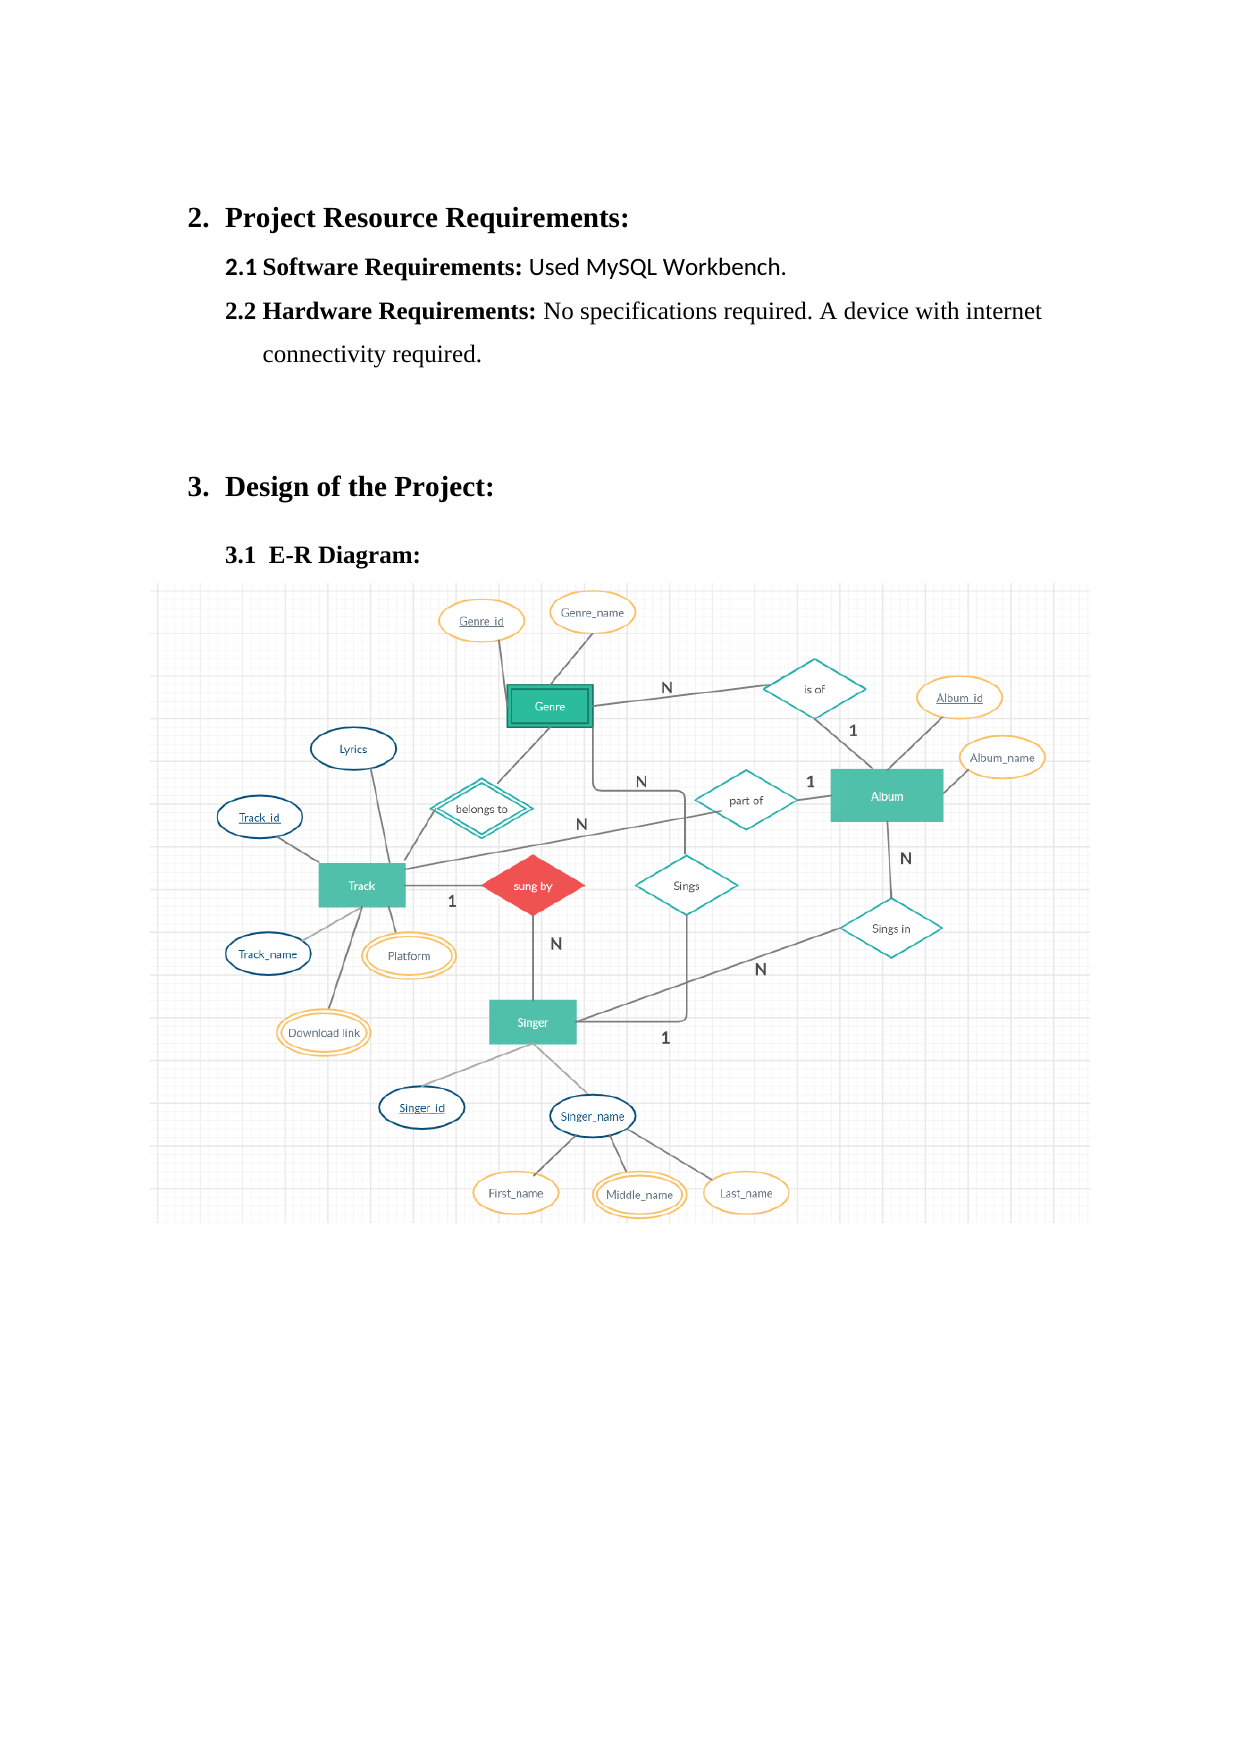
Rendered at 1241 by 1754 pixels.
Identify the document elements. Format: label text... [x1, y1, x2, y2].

list Software Requirements: Used MySQL Workbench. [225, 251, 1090, 281]
picture [150, 583, 1091, 1223]
list Project Resource Requirements: [187, 200, 1090, 234]
list Design of the Project: [187, 469, 1090, 502]
list Hardware Requirements: No specifications required. A device with internet connectivity required. [225, 296, 1090, 368]
text 3.1 E-R Diagram: [150, 540, 1090, 569]
